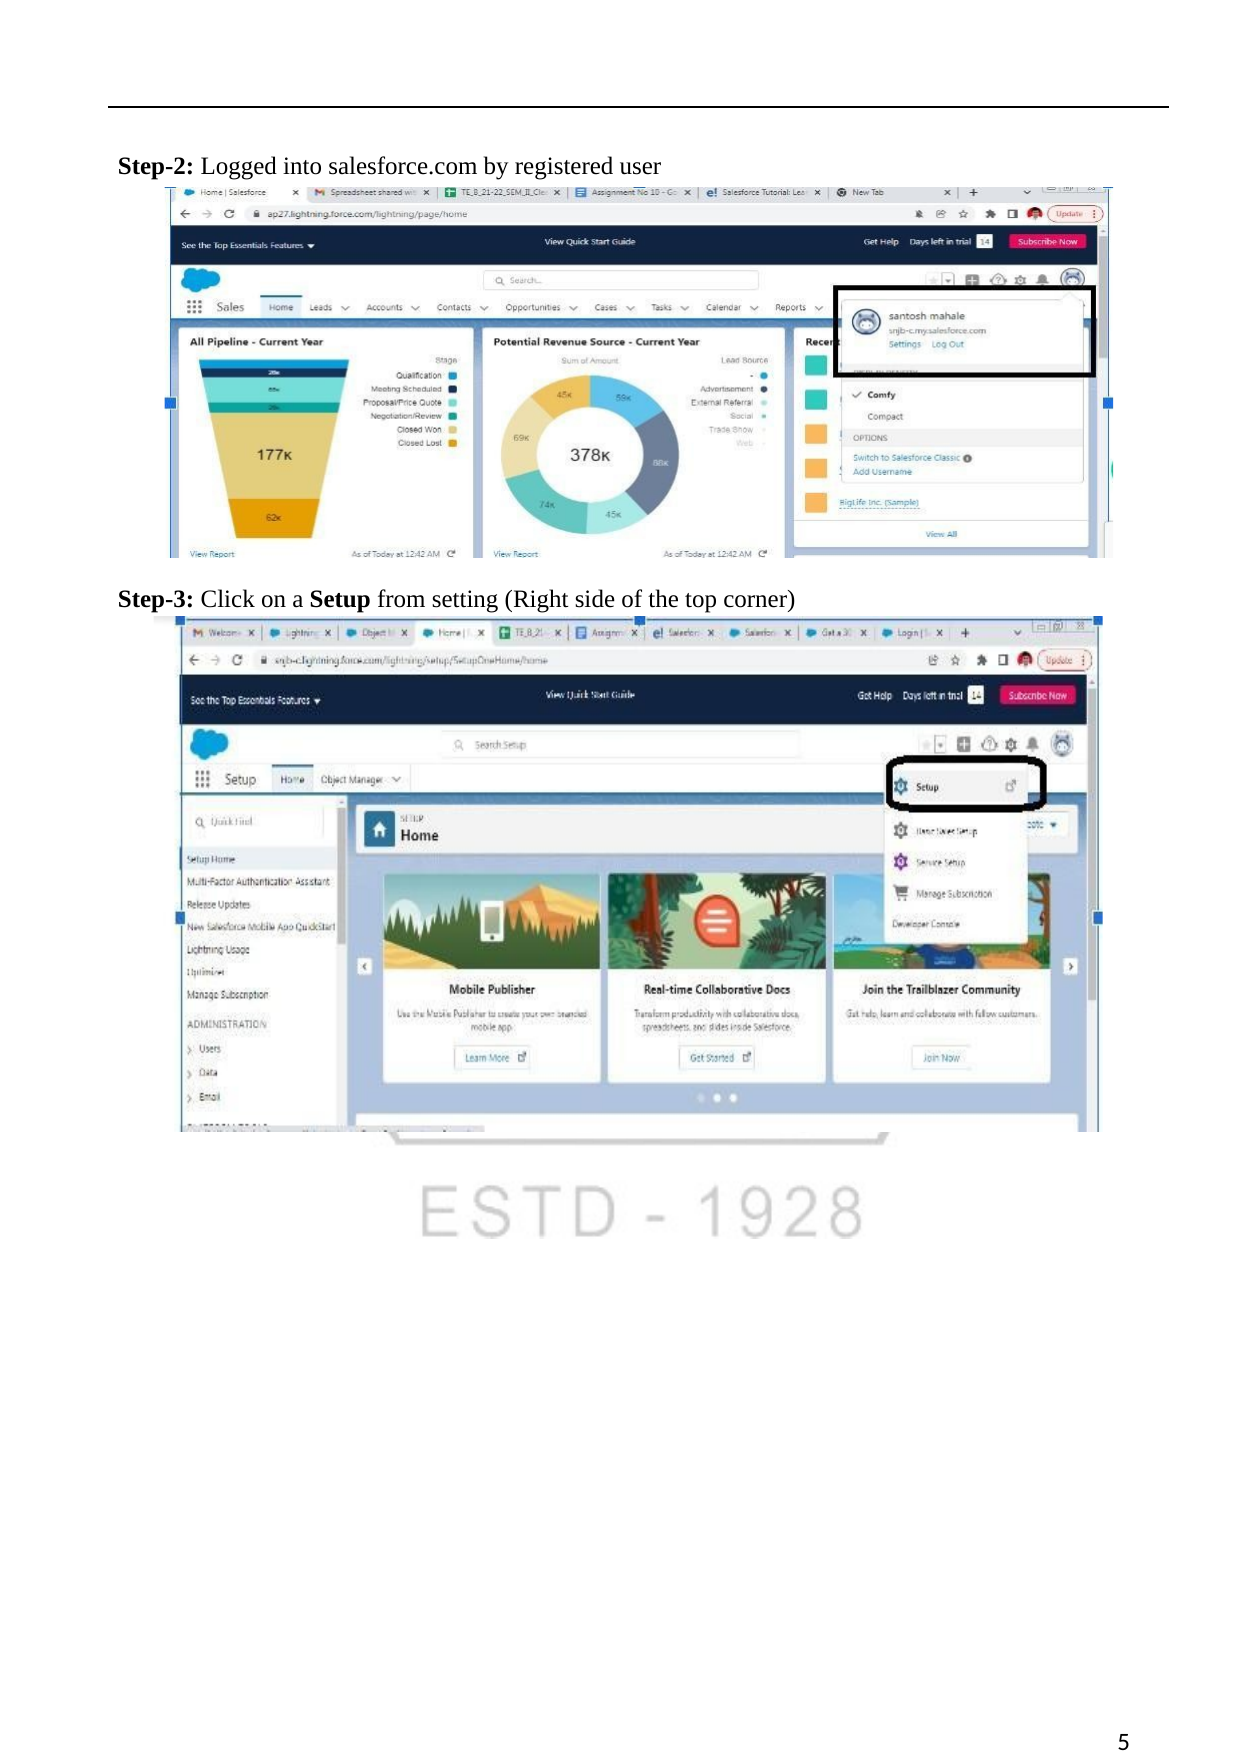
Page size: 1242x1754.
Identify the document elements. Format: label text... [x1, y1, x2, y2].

picture [153, 616, 1103, 1239]
text Step-3: Click on a Setup from setting (Right side of the top corner) [118, 584, 1181, 613]
picture [164, 187, 1114, 558]
text Step-2: Logged into salesforce.com by registered user [118, 151, 1181, 179]
